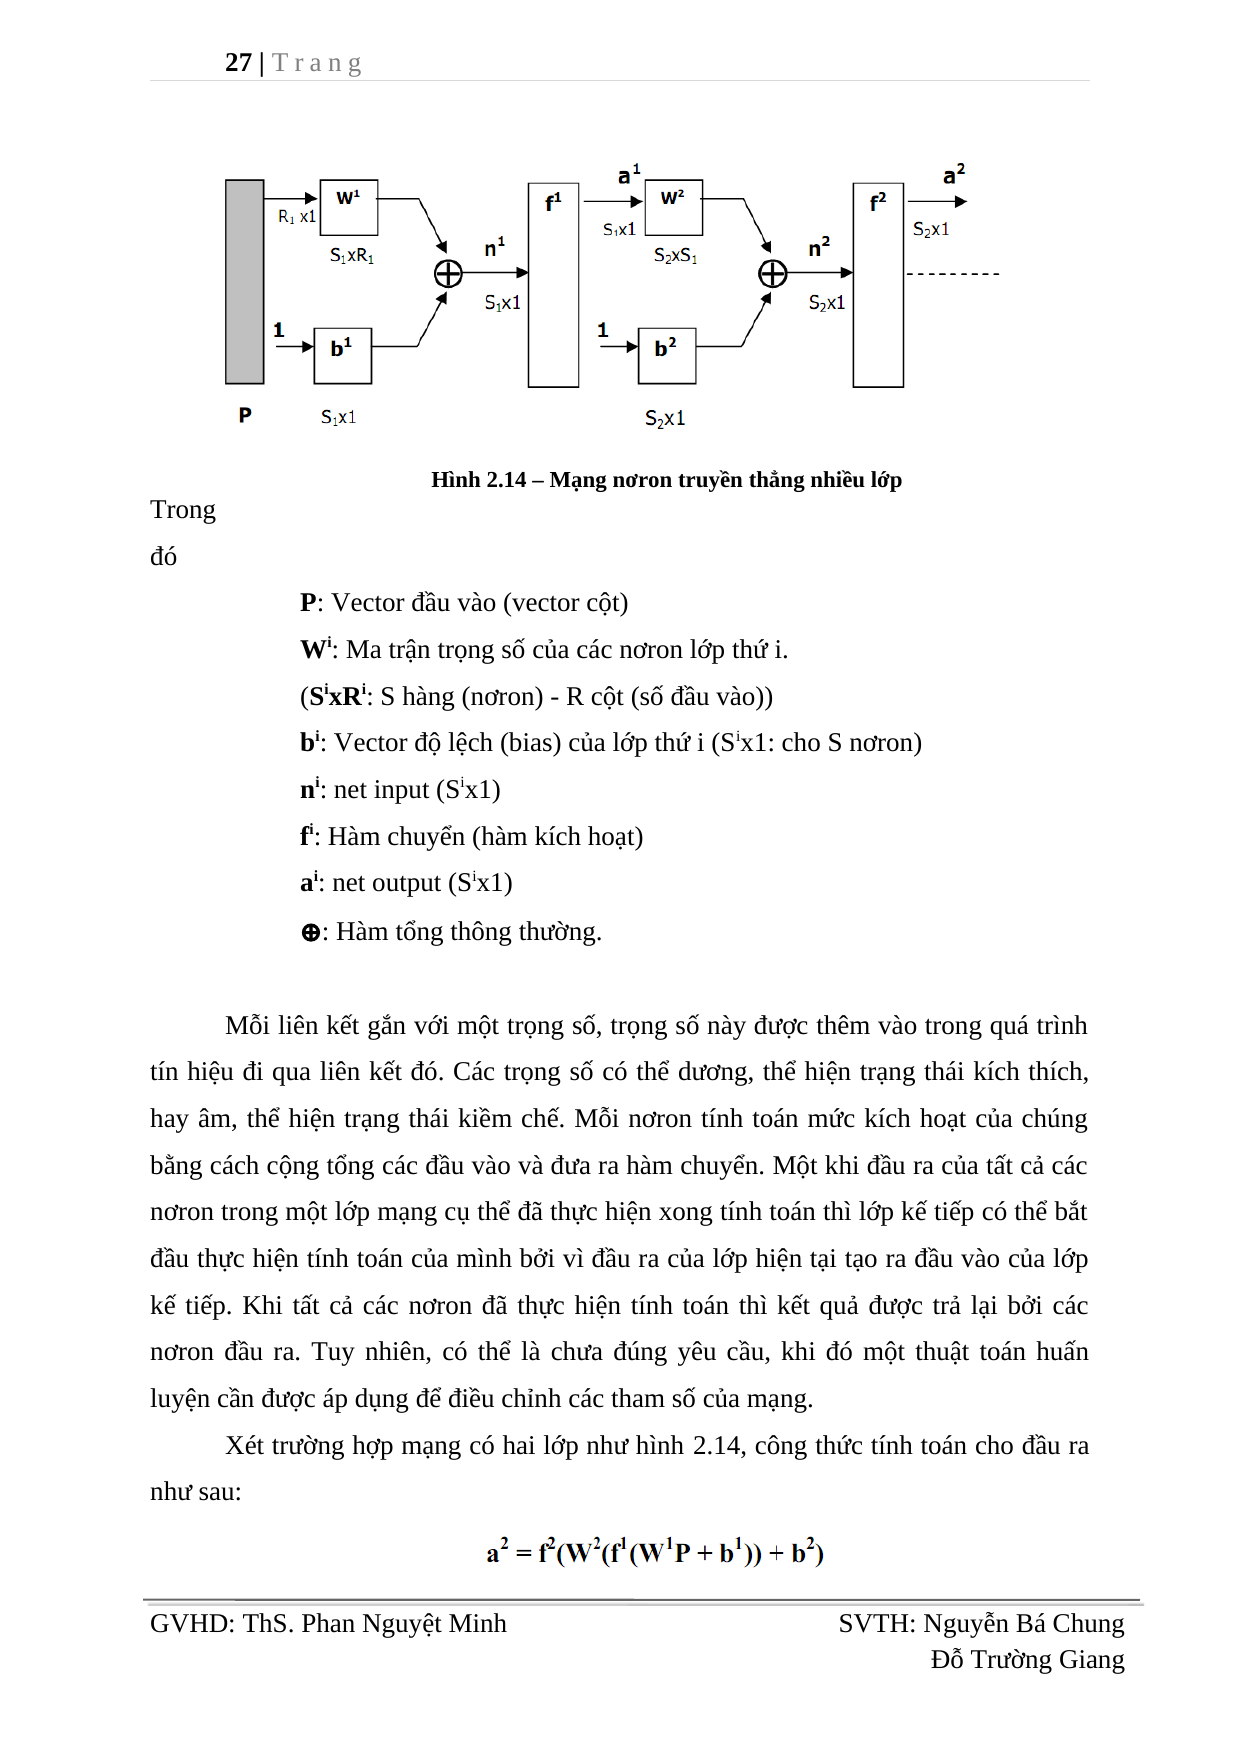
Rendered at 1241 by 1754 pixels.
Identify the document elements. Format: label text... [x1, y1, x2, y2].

list ai: net output (Six1) [225, 866, 1090, 898]
list (SixRi: S hàng (nơron) - R cột (số đầu vào)) [225, 680, 1090, 711]
list Mỗi liên kết gắn với một trọng số, trọng số này được thêm vào trong quá trình tín hiệu đi qua liên kết đó. Các trọng số có thể dương, thể hiện trạng thái kích thích, hay âm, thể hiện trạng thái kiềm chế. Mỗi nơron tính toán mức kích hoạt của chúng bằng cách cộng tổng các đầu vào và đưa ra hàm chuyển. Một khi đầu ra của tất cả các nơron trong một lớp mạng cụ thể đã thực hiện xong tính toán thì lớp kế tiếp có thể bắt đầu thực hiện tính toán của mình bởi vì đầu ra của lớp hiện tại tạo ra đầu vào của lớp kế tiếp. Khi tất cả các nơron đã thực hiện tính toán thì kết quả được trả lại bởi các nơron đầu ra. Tuy nhiên, có thể là chưa đúng yêu cầu, khi đó một thuật toán huấn luyện cần được áp dụng để điều chỉnh các tham số của mạng. [150, 1009, 1090, 1413]
list P: Vector đầu vào (vector cột) [225, 586, 1090, 618]
list ni: net input (Six1) [225, 773, 1090, 804]
list Xét trường hợp mạng có hai lớp như hình 2.14, công thức tính toán cho đầu ra như sau: [150, 1429, 1090, 1507]
list Trong đó [150, 493, 1090, 571]
picture [479, 1522, 836, 1585]
picture [210, 150, 1030, 431]
list bi: Vector độ lệch (bias) của lớp thứ i (Six1: cho S nơron) [225, 726, 1090, 758]
list fi: Hàm chuyển (hàm kích hoạt) [225, 820, 1090, 851]
list ⊕: Hàm tổng thông thường. [225, 913, 1090, 946]
list Wi: Ma trận trọng số của các nơron lớp thứ i. [225, 633, 1090, 664]
